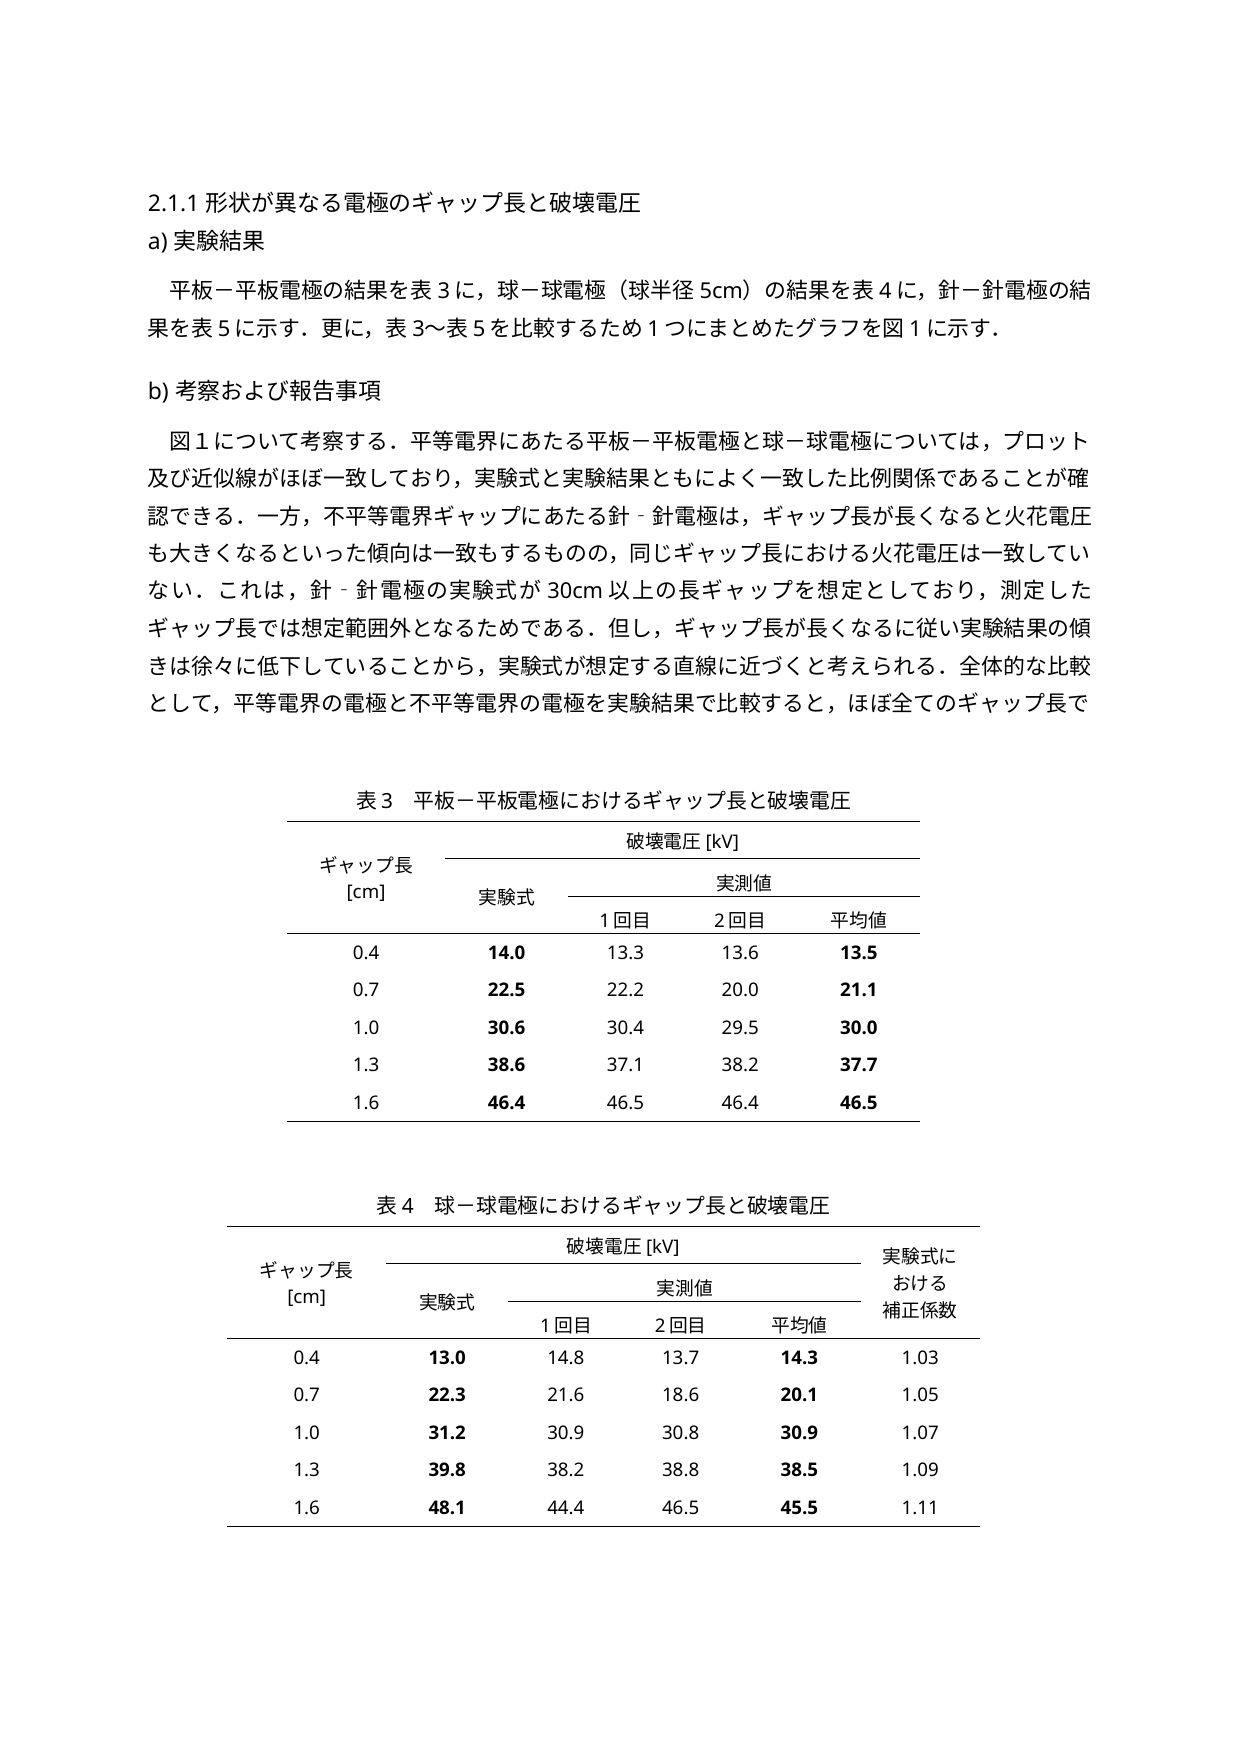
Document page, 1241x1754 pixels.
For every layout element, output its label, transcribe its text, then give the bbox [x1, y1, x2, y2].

text a) 実験結果 [148, 221, 1092, 258]
text 平板－平板電極の結果を表3に，球－球電極（球半径5cm）の結果を表4に，針－針電極の結果を表5に示す．更に，表3～表5を比較するため1つにまとめたグラフを図1に示す． [148, 271, 1092, 346]
text b) 考察および報告事項 [148, 371, 1092, 408]
text 図１について考察する．平等電界にあたる平板－平板電極と球－球電極については，プロット及び近似線がほぼ一致しており，実験式と実験結果ともによく一致した比例関係であることが確認できる．一方，不平等電界ギャップにあたる針‐針電極は，ギャップ長が長くなると火花電圧も大きくなるといった傾向は一致もするものの，同じギャップ長における火花電圧は一致していない．これは，針‐針電極の実験式が30cm以上の長ギャップを想定としており，測定したギャップ長では想定範囲外となるためである．但し，ギャップ長が長くなるに従い実験結果の傾きは徐々に低下していることから，実験式が想定する直線に近づくと考えられる．全体的な比較として，平等電界の電極と不平等電界の電極を実験結果で比較すると，ほぼ全てのギャップ長で平等電界ギャップの火花電圧が，不平等電界ギャップのそれよりも数倍程度大きいことがわかる．以上より，本実験は原理通りの結果が確認できた．（406文字） [148, 421, 1092, 721]
text 2.1.1 形状が異なる電極のギャップ長と破壊電圧 [148, 183, 1092, 221]
